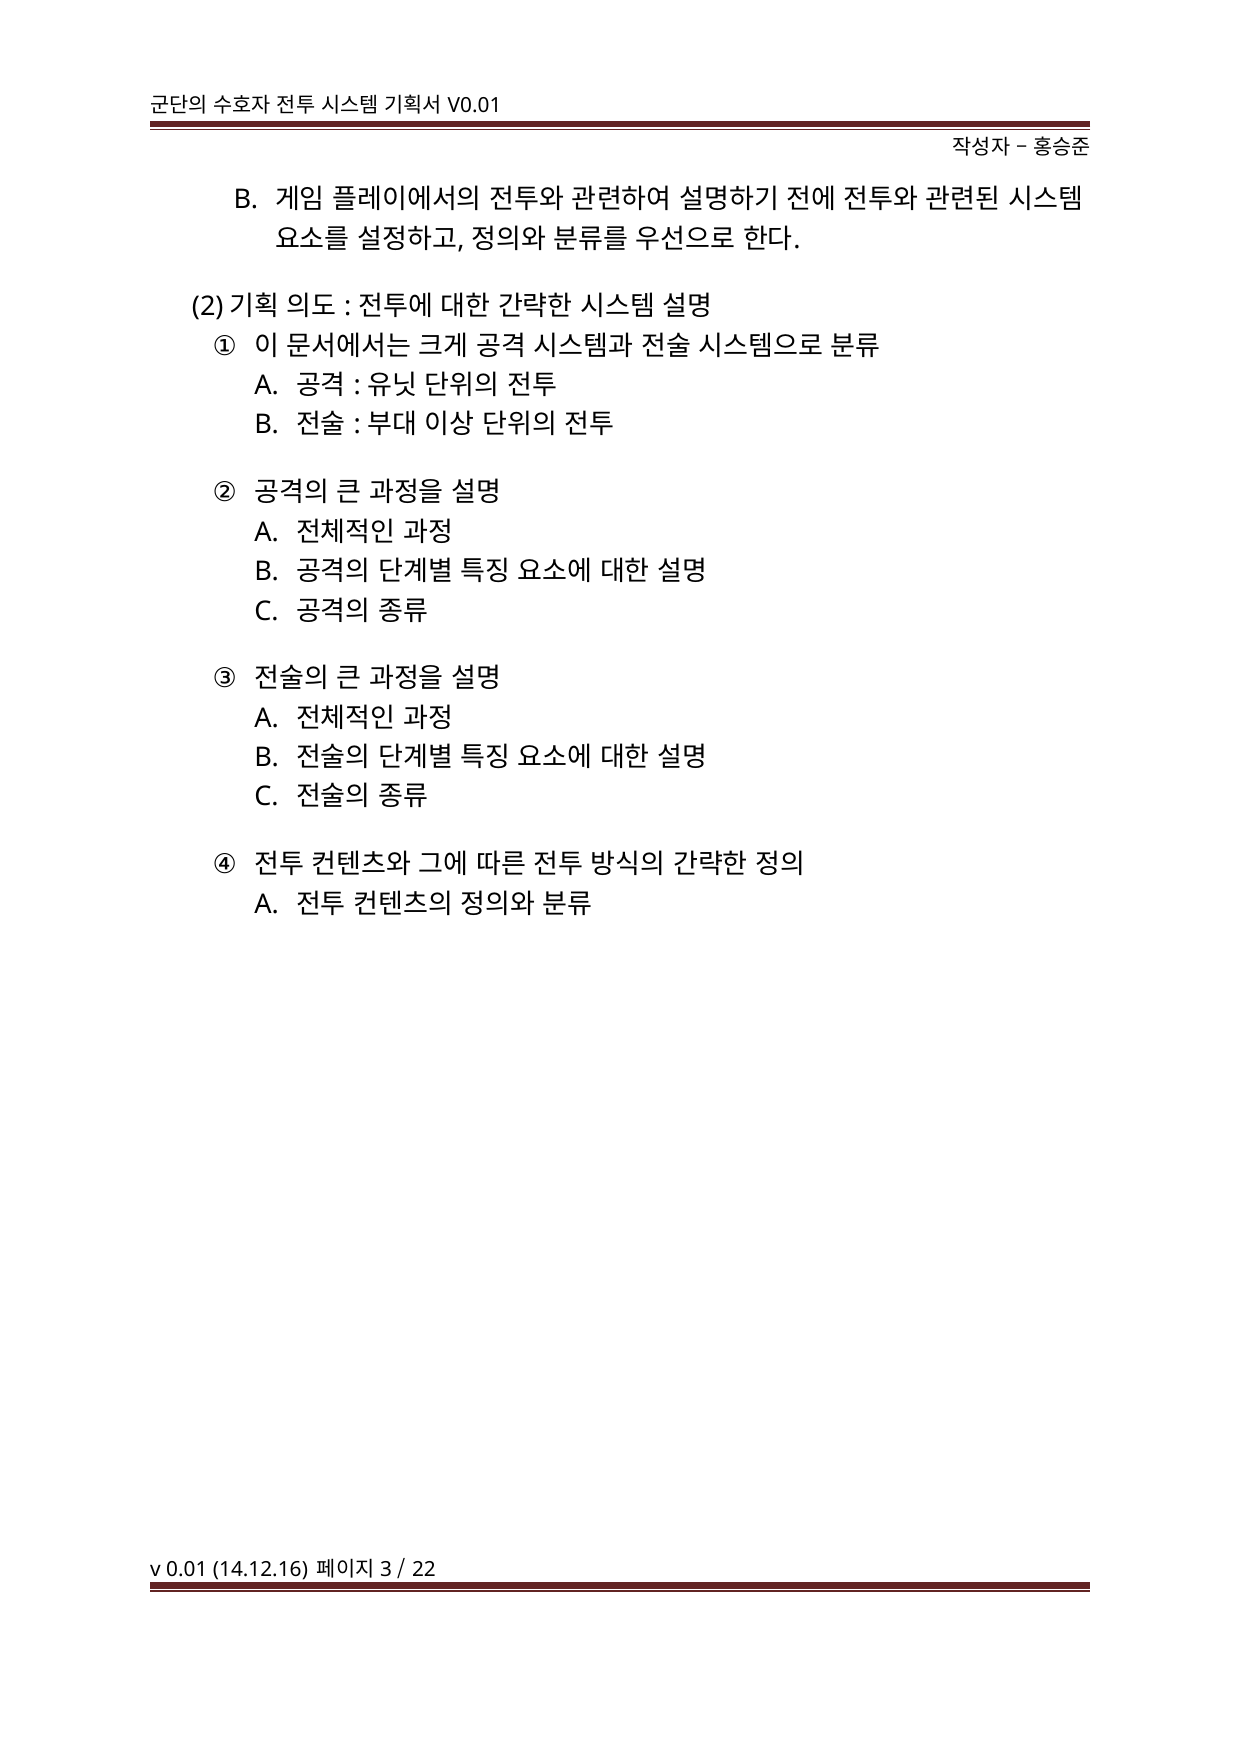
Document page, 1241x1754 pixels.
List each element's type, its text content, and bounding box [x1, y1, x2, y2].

list 공격의 큰 과정을 설명 [212, 470, 1090, 510]
list 공격 : 유닛 단위의 전투 [254, 363, 1090, 402]
list 전술의 종류 [254, 774, 1090, 842]
list 전체적인 과정 [254, 510, 1090, 549]
list 전술의 단계별 특징 요소에 대한 설명 [254, 735, 1090, 774]
list 전술 : 부대 이상 단위의 전투 [254, 402, 1090, 470]
list 전투 컨텐츠의 정의와 분류 [254, 882, 1090, 921]
list 전술의 큰 과정을 설명 [212, 656, 1090, 696]
list 공격의 종류 [254, 588, 1090, 656]
list 게임 플레이에서의 전투와 관련하여 설명하기 전에 전투와 관련된 시스템 요소를 설정하고, 정의와 분류를 우선으로 한다. [233, 177, 1090, 284]
list 전체적인 과정 [254, 696, 1090, 735]
list 이 문서에서는 크게 공격 시스템과 전술 시스템으로 분류 [212, 324, 1090, 363]
list 기획 의도 : 전투에 대한 간략한 시스템 설명 [192, 284, 1090, 324]
list 공격의 단계별 특징 요소에 대한 설명 [254, 549, 1090, 588]
list 전투 컨텐츠와 그에 따른 전투 방식의 간략한 정의 [212, 842, 1090, 882]
